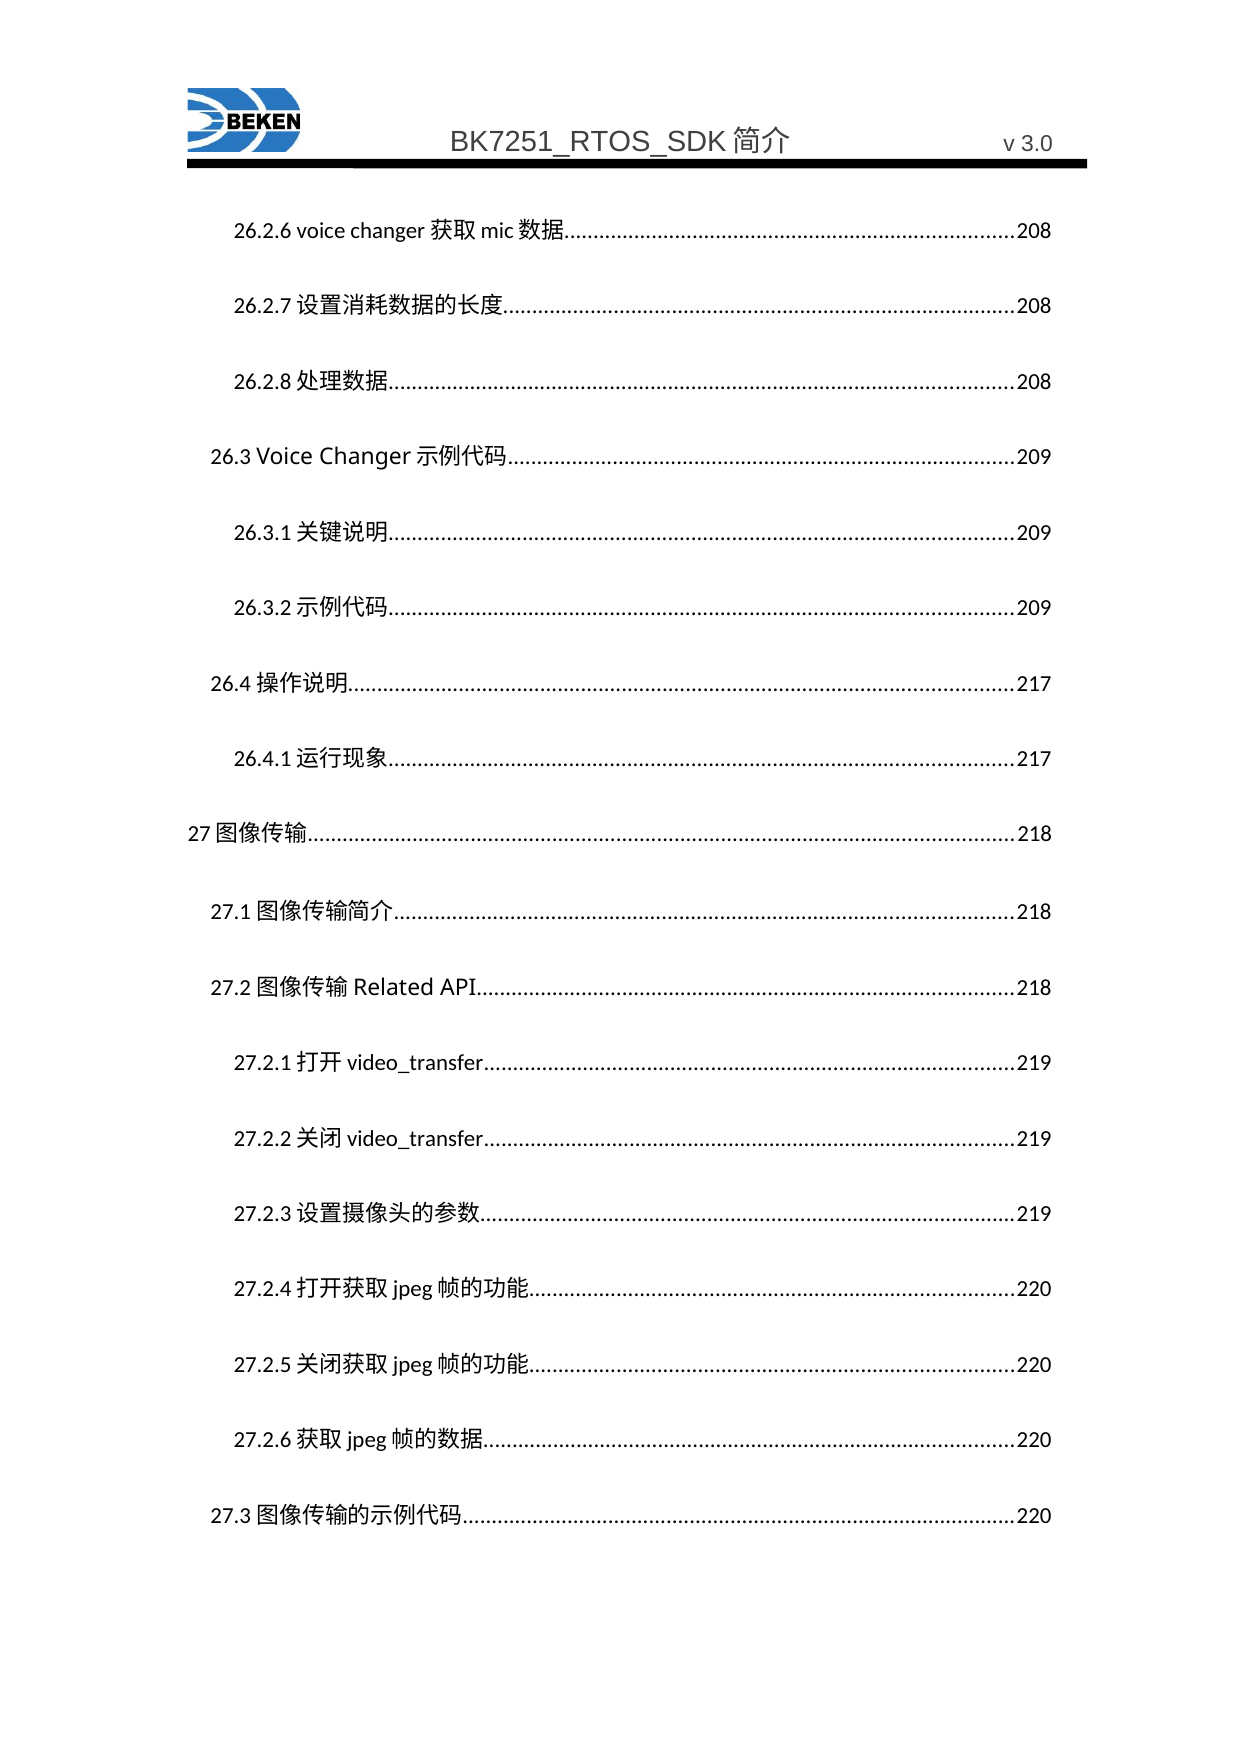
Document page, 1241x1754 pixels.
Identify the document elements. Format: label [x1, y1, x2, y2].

picture [187, 88, 300, 152]
